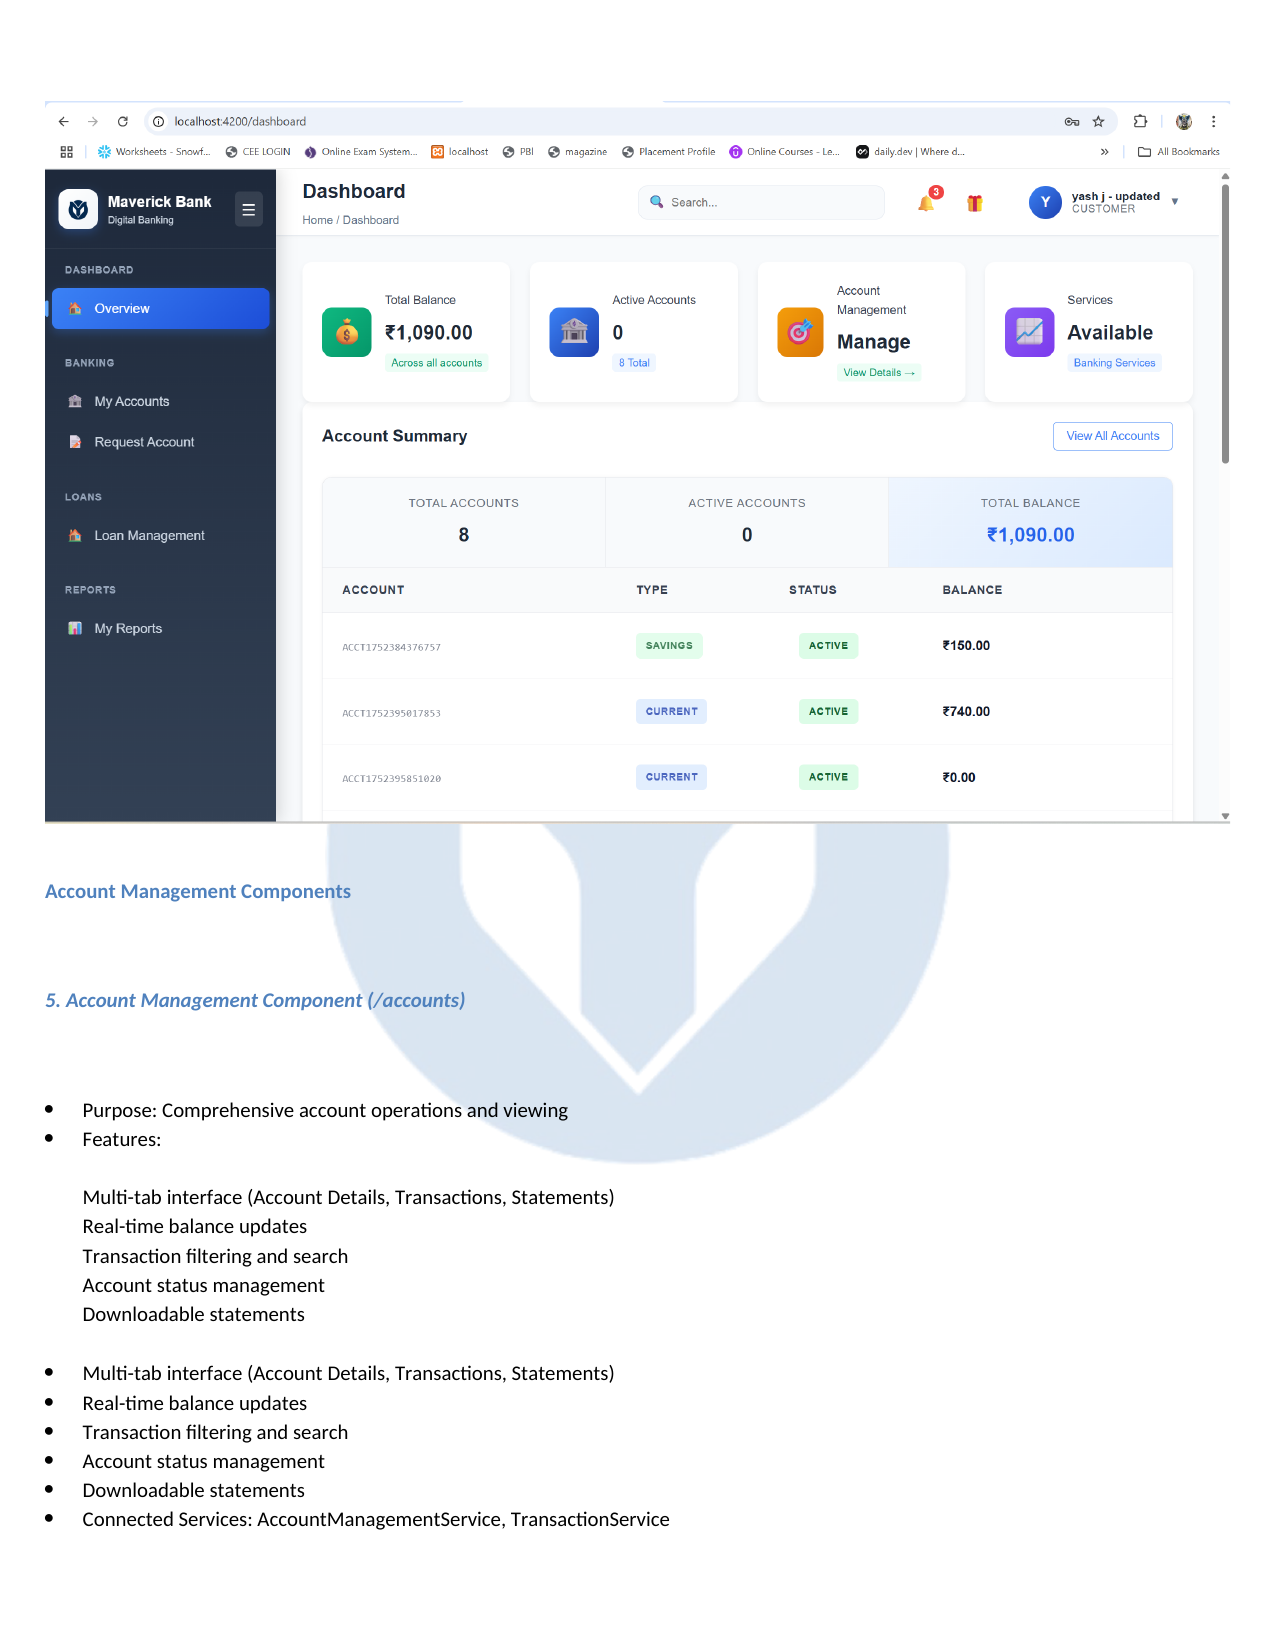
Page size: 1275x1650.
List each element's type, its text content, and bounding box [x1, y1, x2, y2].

list Connected Services: AccountManagementService, TransactionService [45, 1506, 1230, 1532]
subtitle 5. Account Management Component (/accounts) [45, 987, 1230, 1013]
list Real-time balance updates [45, 1390, 1230, 1415]
list Account status management [45, 1448, 1230, 1473]
list Features: Multi-tab interface (Account Details, Transactions, Statements) Real-time balance updates Transaction filtering and search Account status management Downloadable statements [45, 1126, 1230, 1357]
list Multi-tab interface (Account Details, Transactions, Statements) [45, 1361, 1230, 1386]
list Downloadable statements [45, 1477, 1230, 1503]
subtitle Account Management Components [45, 878, 1230, 903]
picture [45, 101, 1230, 824]
list Transaction filtering and search [45, 1419, 1230, 1444]
list Purpose: Comprehensive account operations and viewing [45, 1097, 1230, 1122]
